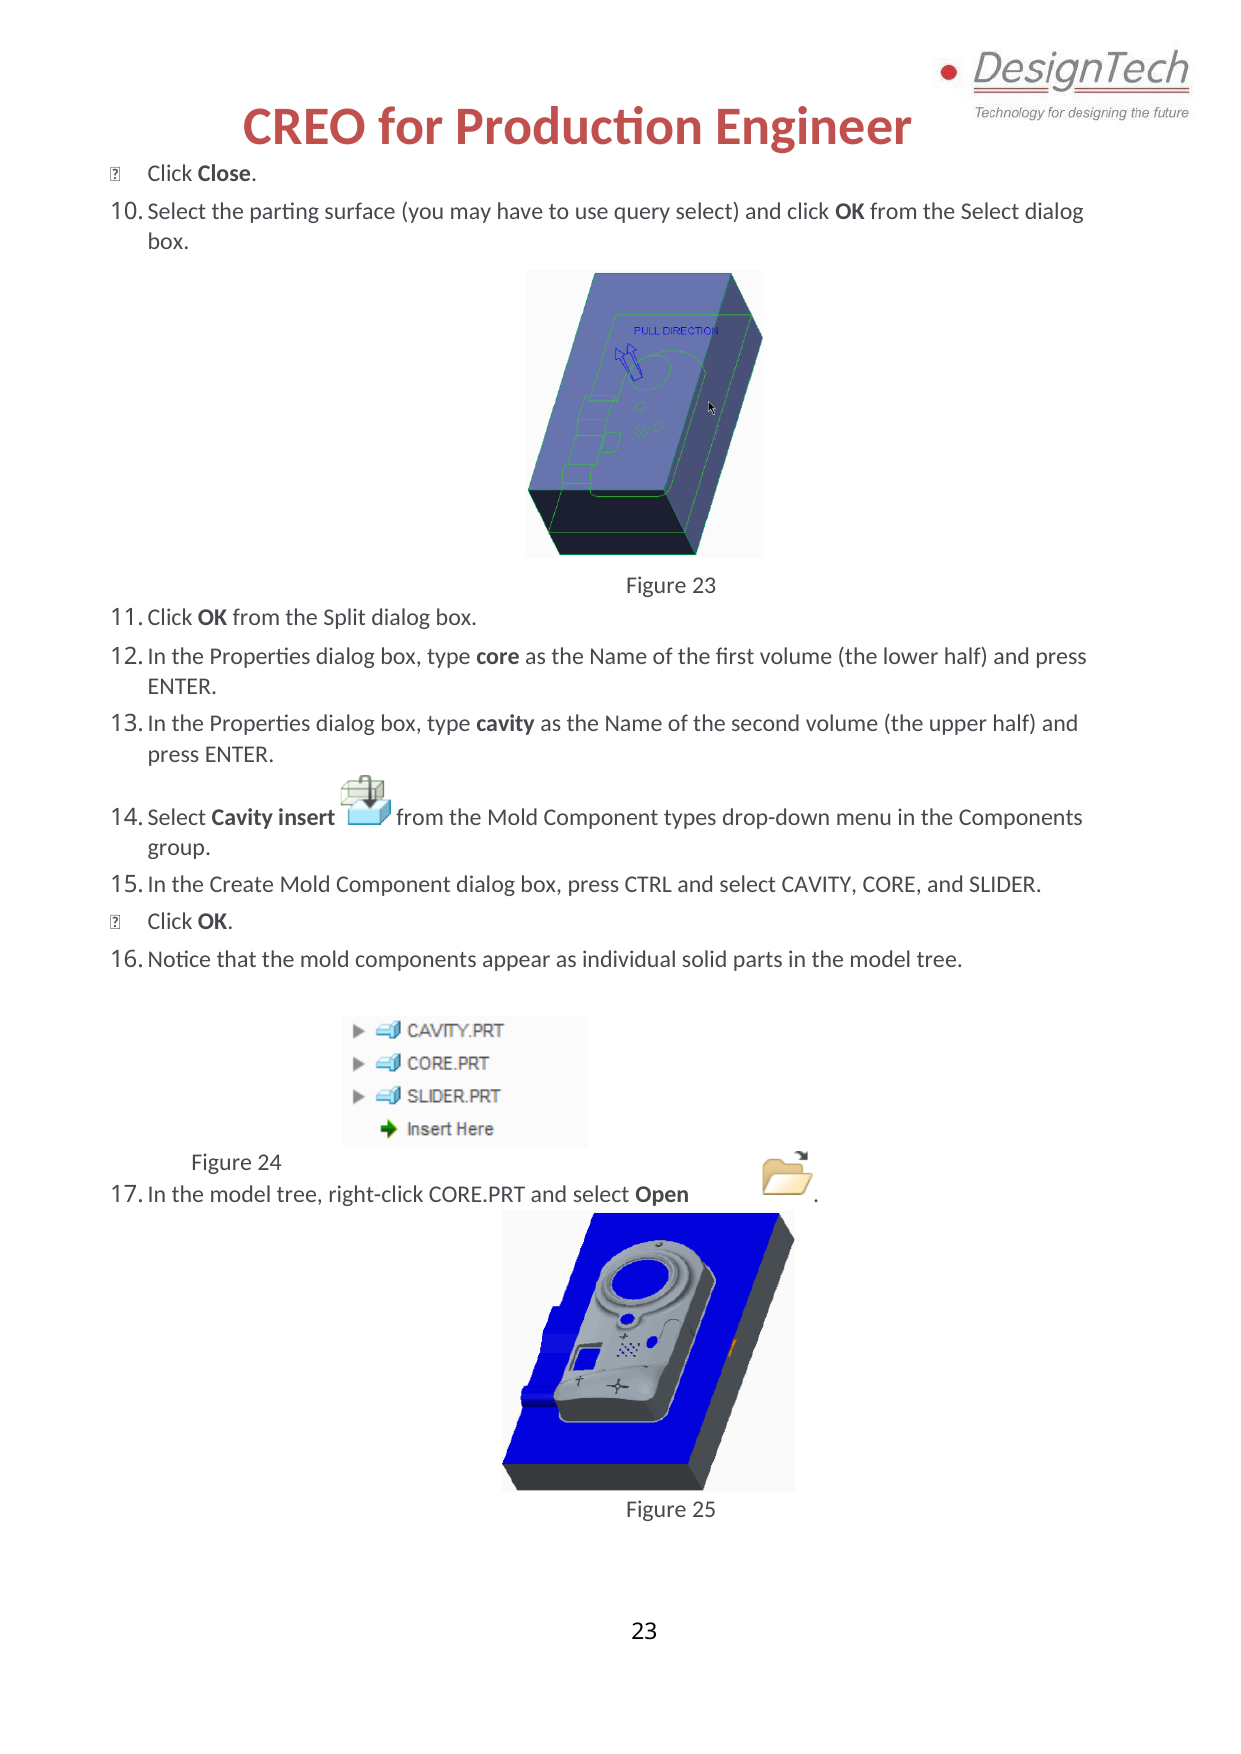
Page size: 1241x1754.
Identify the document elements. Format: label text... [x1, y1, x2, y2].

list Click OK. [110, 906, 1194, 935]
list In the Create Mold Component dialog box, press CTRL and select CAVITY, CORE, and SLIDER. [110, 867, 1092, 900]
text Figure 24 [94, 1147, 1194, 1177]
picture [501, 1210, 795, 1492]
list Select the parting surface (you may have to use query select) and click OK from the Select dialog box. [110, 194, 1093, 256]
list Click OK from the Split dialog box. [110, 600, 1194, 633]
picture [932, 42, 1195, 127]
list Notice that the mold components appear as individual solid parts in the model tree. [110, 942, 1194, 974]
list Click Close. [110, 158, 1194, 188]
list In the model tree, right-click CORE.PRT and select Open . [110, 1177, 1194, 1209]
list In the Properties dialog box, type cavity as the Name of the second volume (the upper half) and press ENTER. [110, 706, 1092, 768]
picture [342, 1016, 589, 1147]
picture [340, 775, 391, 825]
list In the Properties dialog box, type core as the Name of the first volume (the lower half) and press ENTER. [110, 639, 1093, 701]
text Figure 25 [147, 1494, 1194, 1523]
picture [525, 270, 764, 558]
text Figure 23 [147, 571, 1194, 600]
list Select Cavity insert from the Mold Component types drop-down menu in the Components group. [110, 775, 1093, 861]
